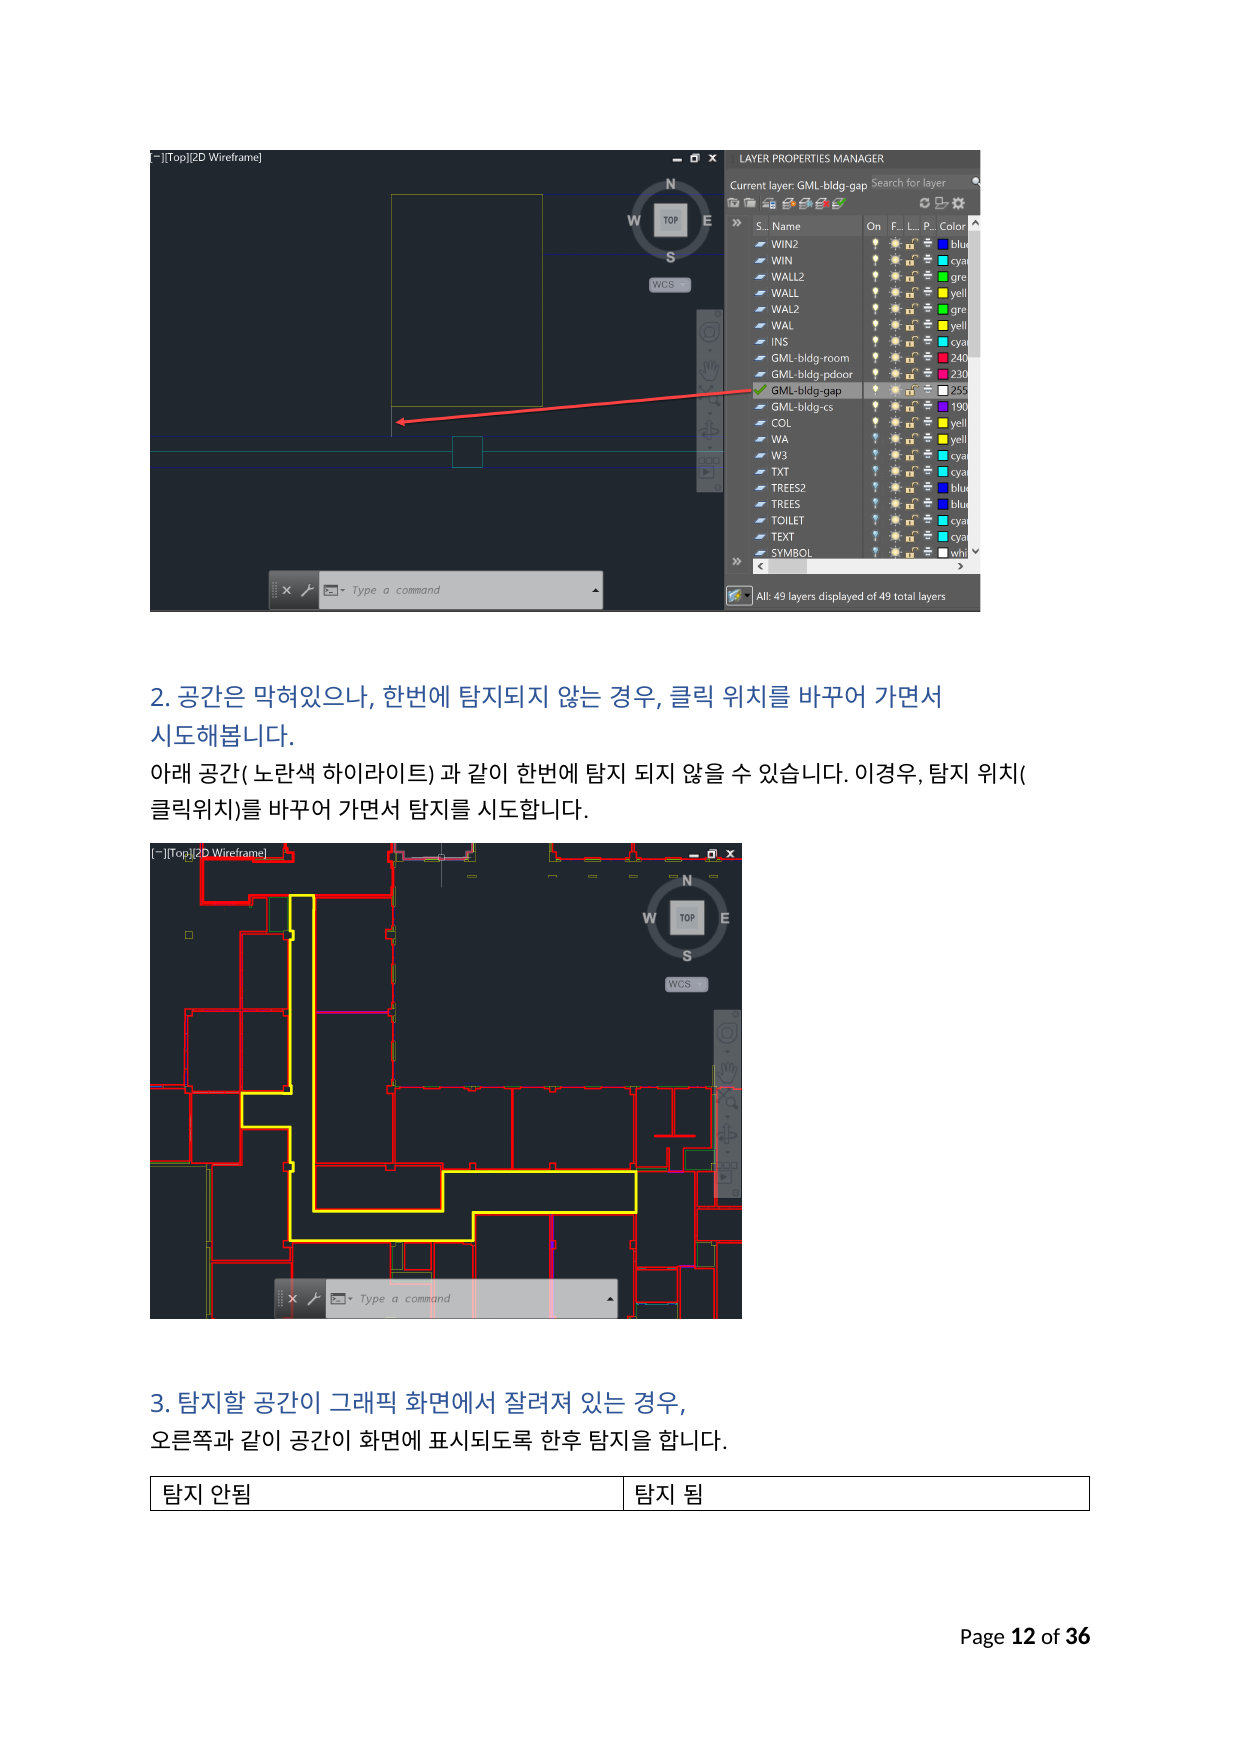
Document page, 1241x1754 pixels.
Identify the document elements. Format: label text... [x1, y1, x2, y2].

list 아래 공간( 노란색 하이라이트) 과 같이 한번에 탐지 되지 않을 수 있습니다. 이경우, 탐지 위치( 클릭위치)를 바꾸어 가면서 탐지를 시도합니다. [150, 756, 1090, 825]
table_header 탐지 안됨 [151, 1477, 623, 1510]
table_header 탐지 됨 [624, 1477, 1089, 1510]
text 오른쪽과 같이 공간이 화면에 표시되도록 한후 탐지을 합니다. [150, 1423, 1090, 1456]
subtitle 2. 공간은 막혀있으나, 한번에 탐지되지 않는 경우, 클릭 위치를 바꾸어 가면서 시도해봅니다. [150, 677, 1090, 753]
picture [150, 150, 981, 612]
picture [150, 843, 742, 1319]
subtitle 3. 탐지할 공간이 그래픽 화면에서 잘려져 있는 경우, [150, 1384, 1090, 1420]
